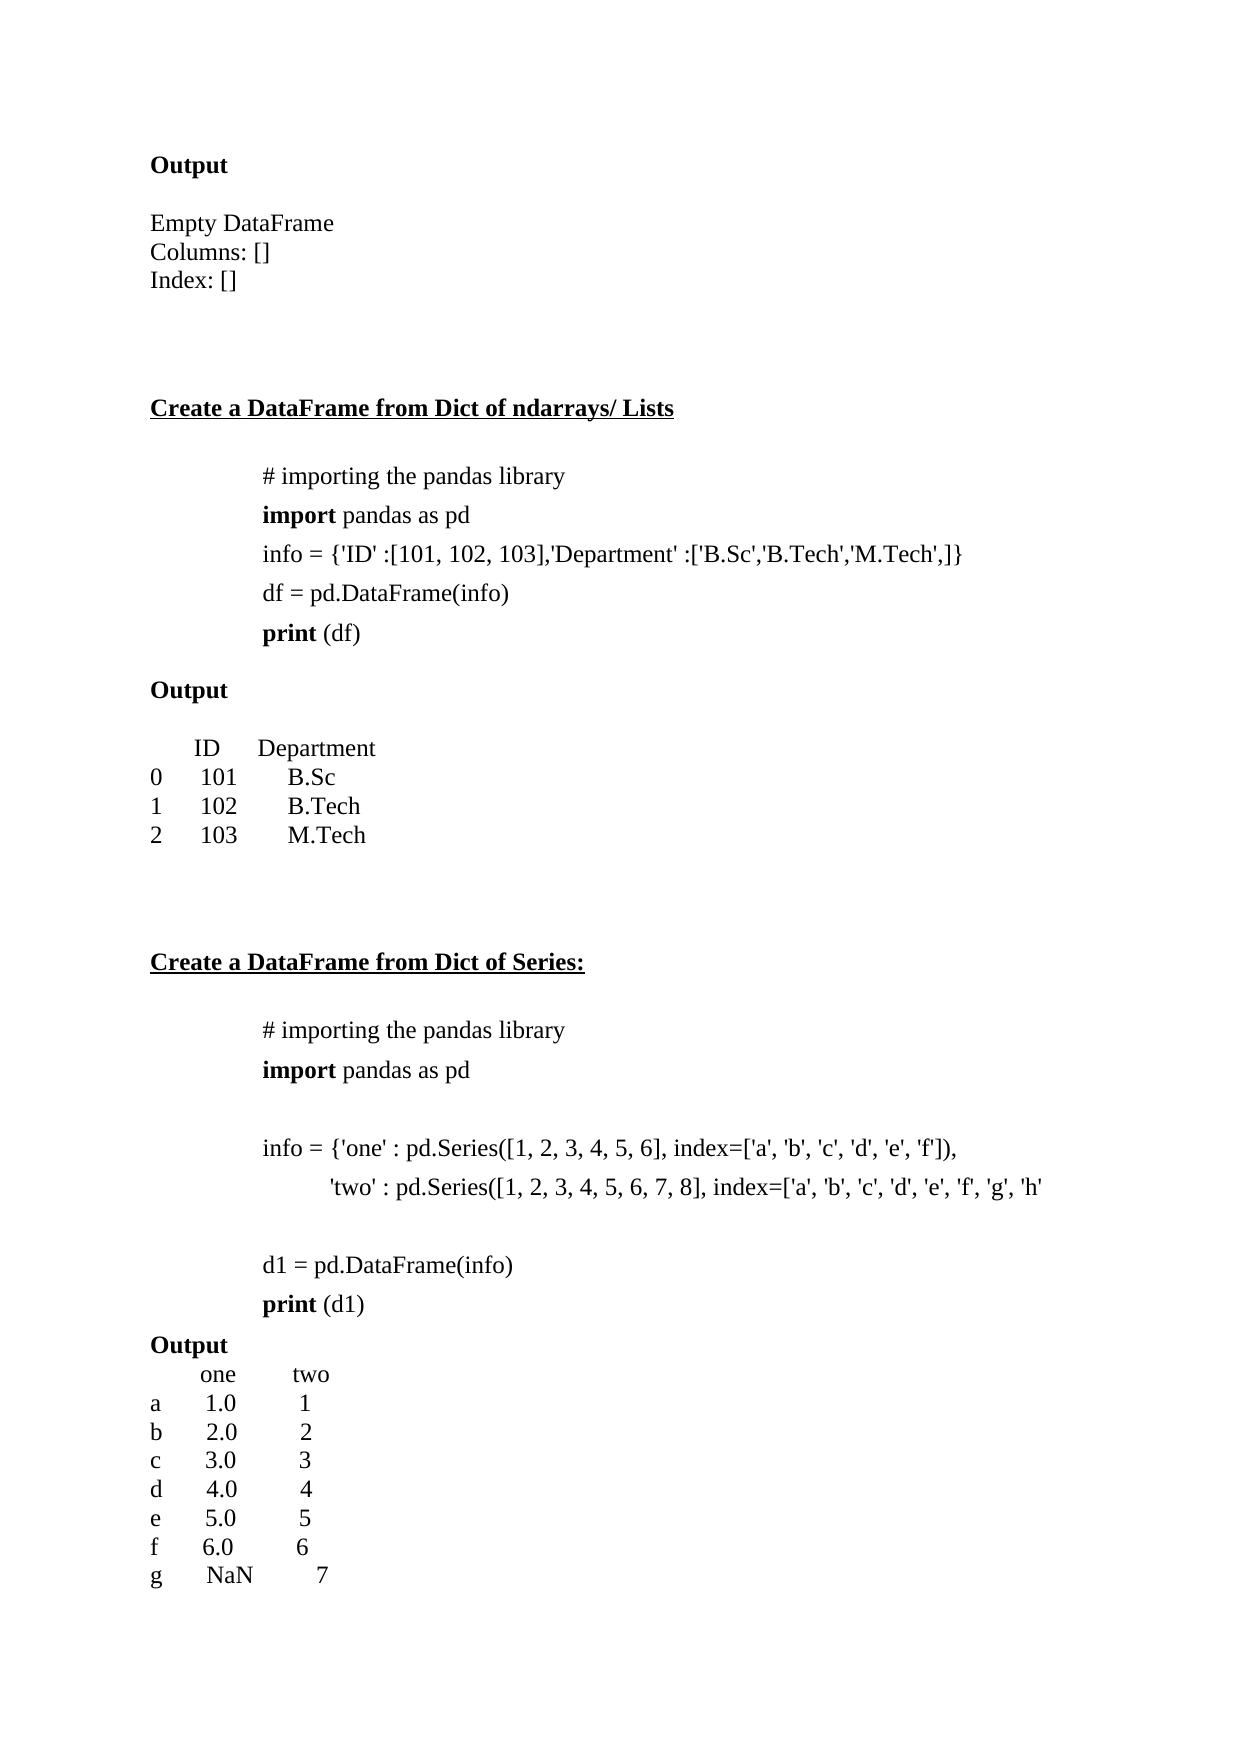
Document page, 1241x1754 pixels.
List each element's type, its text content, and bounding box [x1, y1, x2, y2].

text # importing the pandas library [262, 1005, 1090, 1044]
text e 5.0 5 [150, 1503, 1090, 1532]
text Index: [] [150, 265, 1090, 294]
text a 1.0 1 [150, 1388, 1090, 1417]
text import pandas as pd [262, 490, 1090, 529]
text print (d1) [262, 1279, 1090, 1318]
text 2 103 M.Tech [150, 820, 1090, 848]
text 0 101 B.Sc [150, 762, 1090, 791]
text Columns: [] [150, 237, 1090, 265]
text df = pd.DataFrame(info) [262, 568, 1090, 607]
text info = {'one' : pd.Series([1, 2, 3, 4, 5, 6], index=['a', 'b', 'c', 'd', 'e', 'f']), [262, 1122, 1090, 1162]
text d1 = pd.DataFrame(info) [262, 1240, 1090, 1279]
text info = {'ID' :[101, 102, 103],'Department' :['B.Sc','B.Tech','M.Tech',]} [262, 529, 1090, 568]
text 'two' : pd.Series([1, 2, 3, 4, 5, 6, 7, 8], index=['a', 'b', 'c', 'd', 'e', 'f', 'g', 'h' [262, 1162, 1090, 1201]
text ID Department [150, 733, 1090, 762]
text Output [150, 150, 1090, 179]
text one two [150, 1359, 1090, 1388]
text 1 102 B.Tech [150, 791, 1090, 820]
text Empty DataFrame [150, 208, 1090, 237]
text Create a DataFrame from Dict of Series: [150, 944, 1090, 976]
text d 4.0 4 [150, 1474, 1090, 1503]
text Output [150, 676, 1090, 704]
text c 3.0 3 [150, 1445, 1090, 1474]
text g NaN 7 [150, 1560, 1090, 1589]
text f 6.0 6 [150, 1532, 1090, 1560]
text # importing the pandas library [262, 451, 1090, 490]
text Output [150, 1330, 1090, 1359]
text import pandas as pd [262, 1044, 1090, 1083]
text b 2.0 2 [150, 1417, 1090, 1445]
text Create a DataFrame from Dict of ndarrays/ Lists [150, 389, 1090, 422]
text print (df) [262, 607, 1090, 646]
